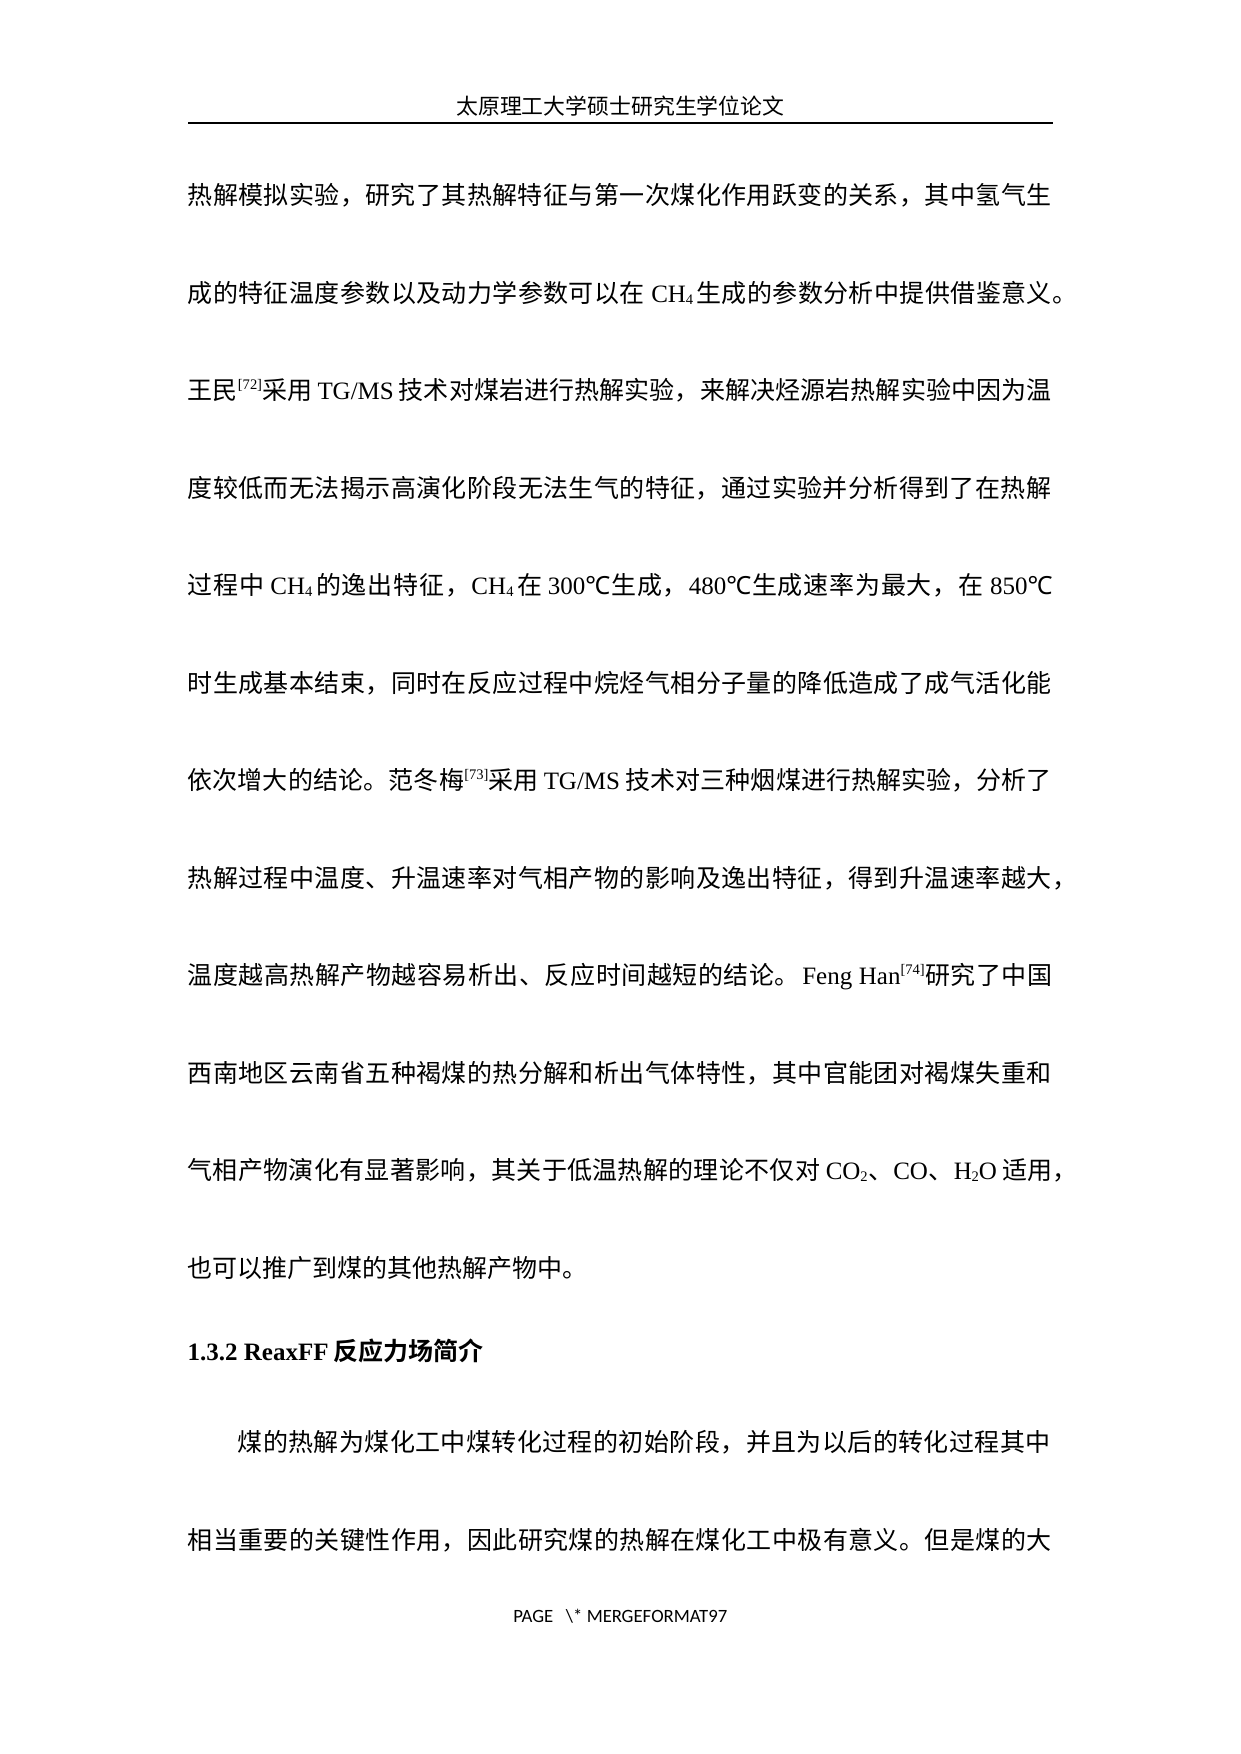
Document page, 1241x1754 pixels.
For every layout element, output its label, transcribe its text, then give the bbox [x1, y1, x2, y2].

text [187, 1408, 1053, 1571]
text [187, 161, 1053, 1299]
text 1.3.2 ReaxFF反应力场简介 [187, 1317, 1053, 1382]
